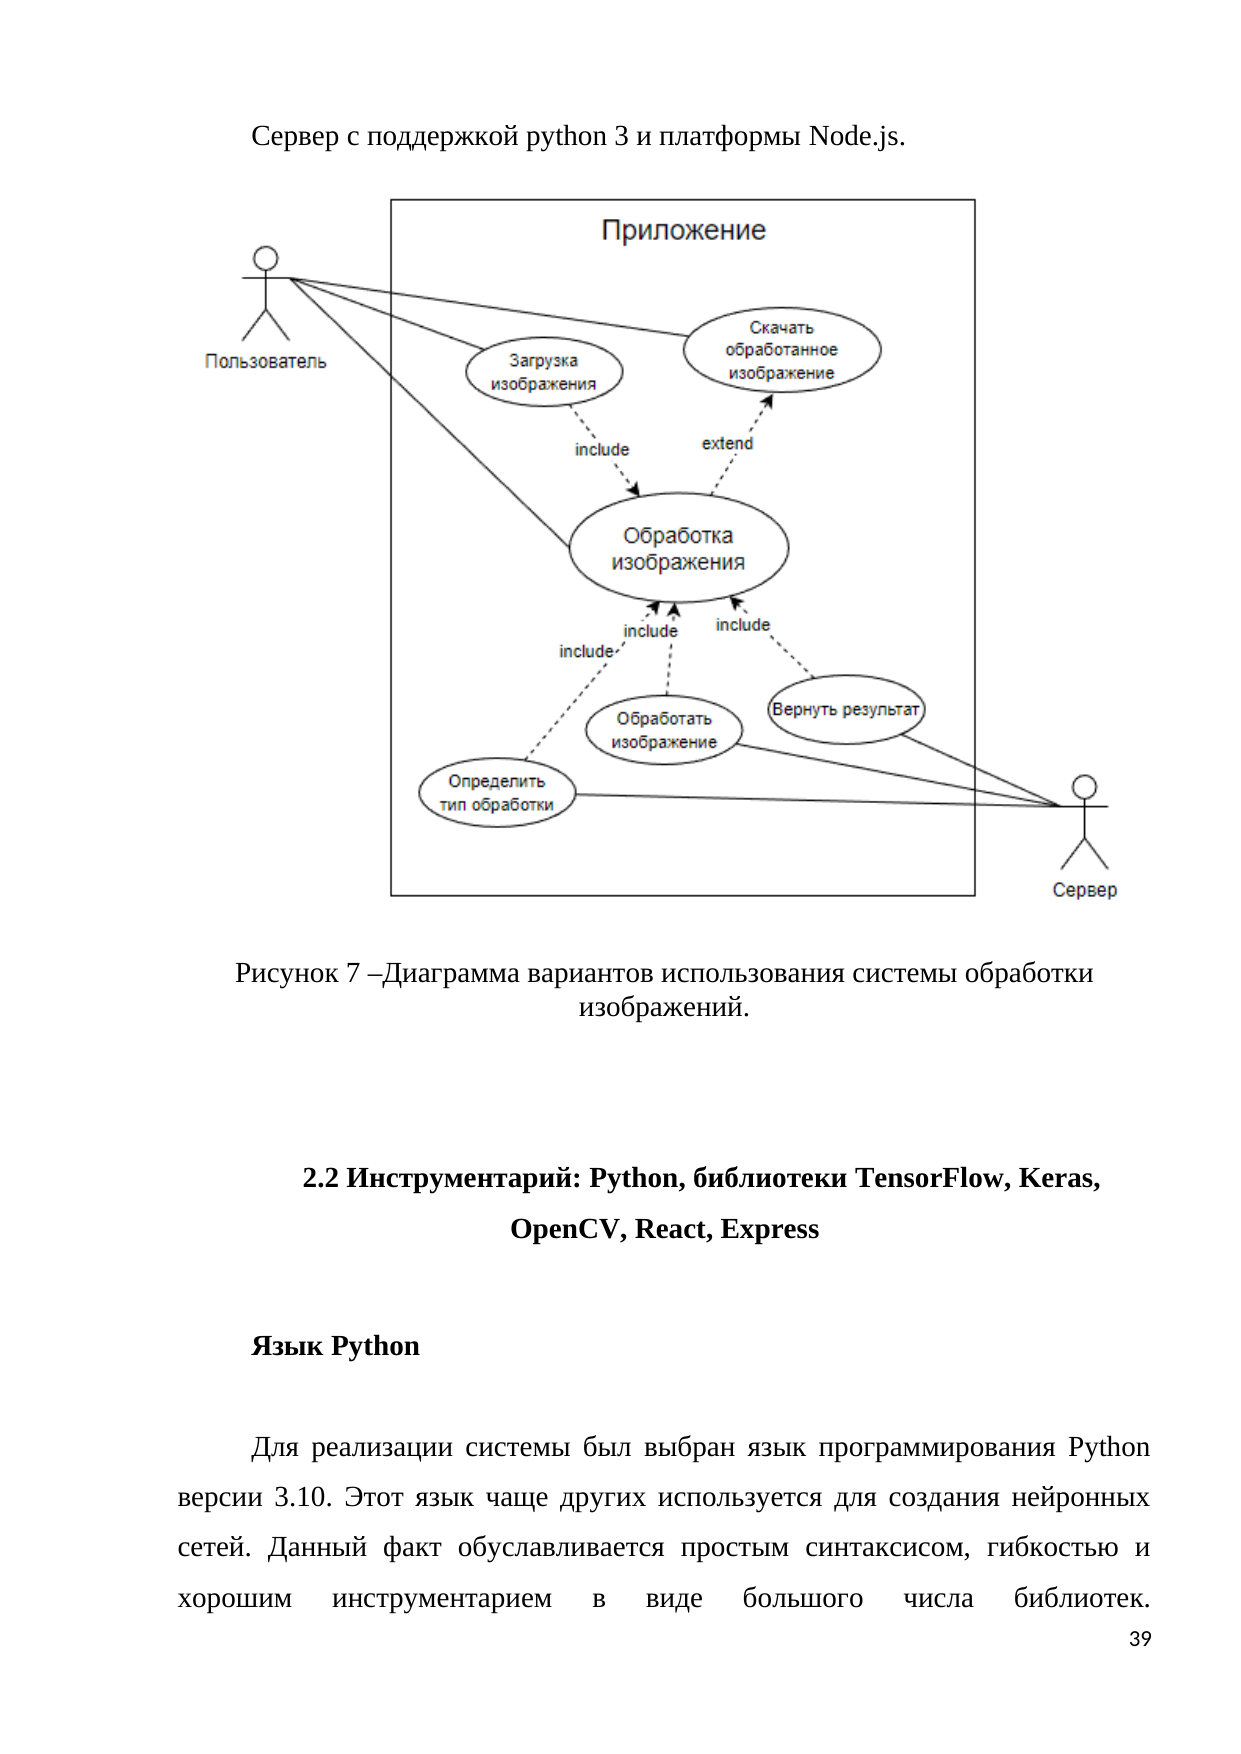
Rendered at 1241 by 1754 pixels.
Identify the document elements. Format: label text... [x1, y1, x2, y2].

subtitle 2.2 Инструментарий: Python, библиотеки TensorFlow, Keras, OpenCV, React, Express [177, 1161, 1152, 1244]
text Сервер с поддержкой python 3 и платформы Node.js. [177, 118, 1152, 152]
picture [187, 168, 1142, 925]
text Рисунок 7 –Диаграмма вариантов использования системы обработки изображений. [177, 955, 1152, 1022]
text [177, 1429, 1152, 1613]
subtitle Язык Python [177, 1328, 1152, 1362]
